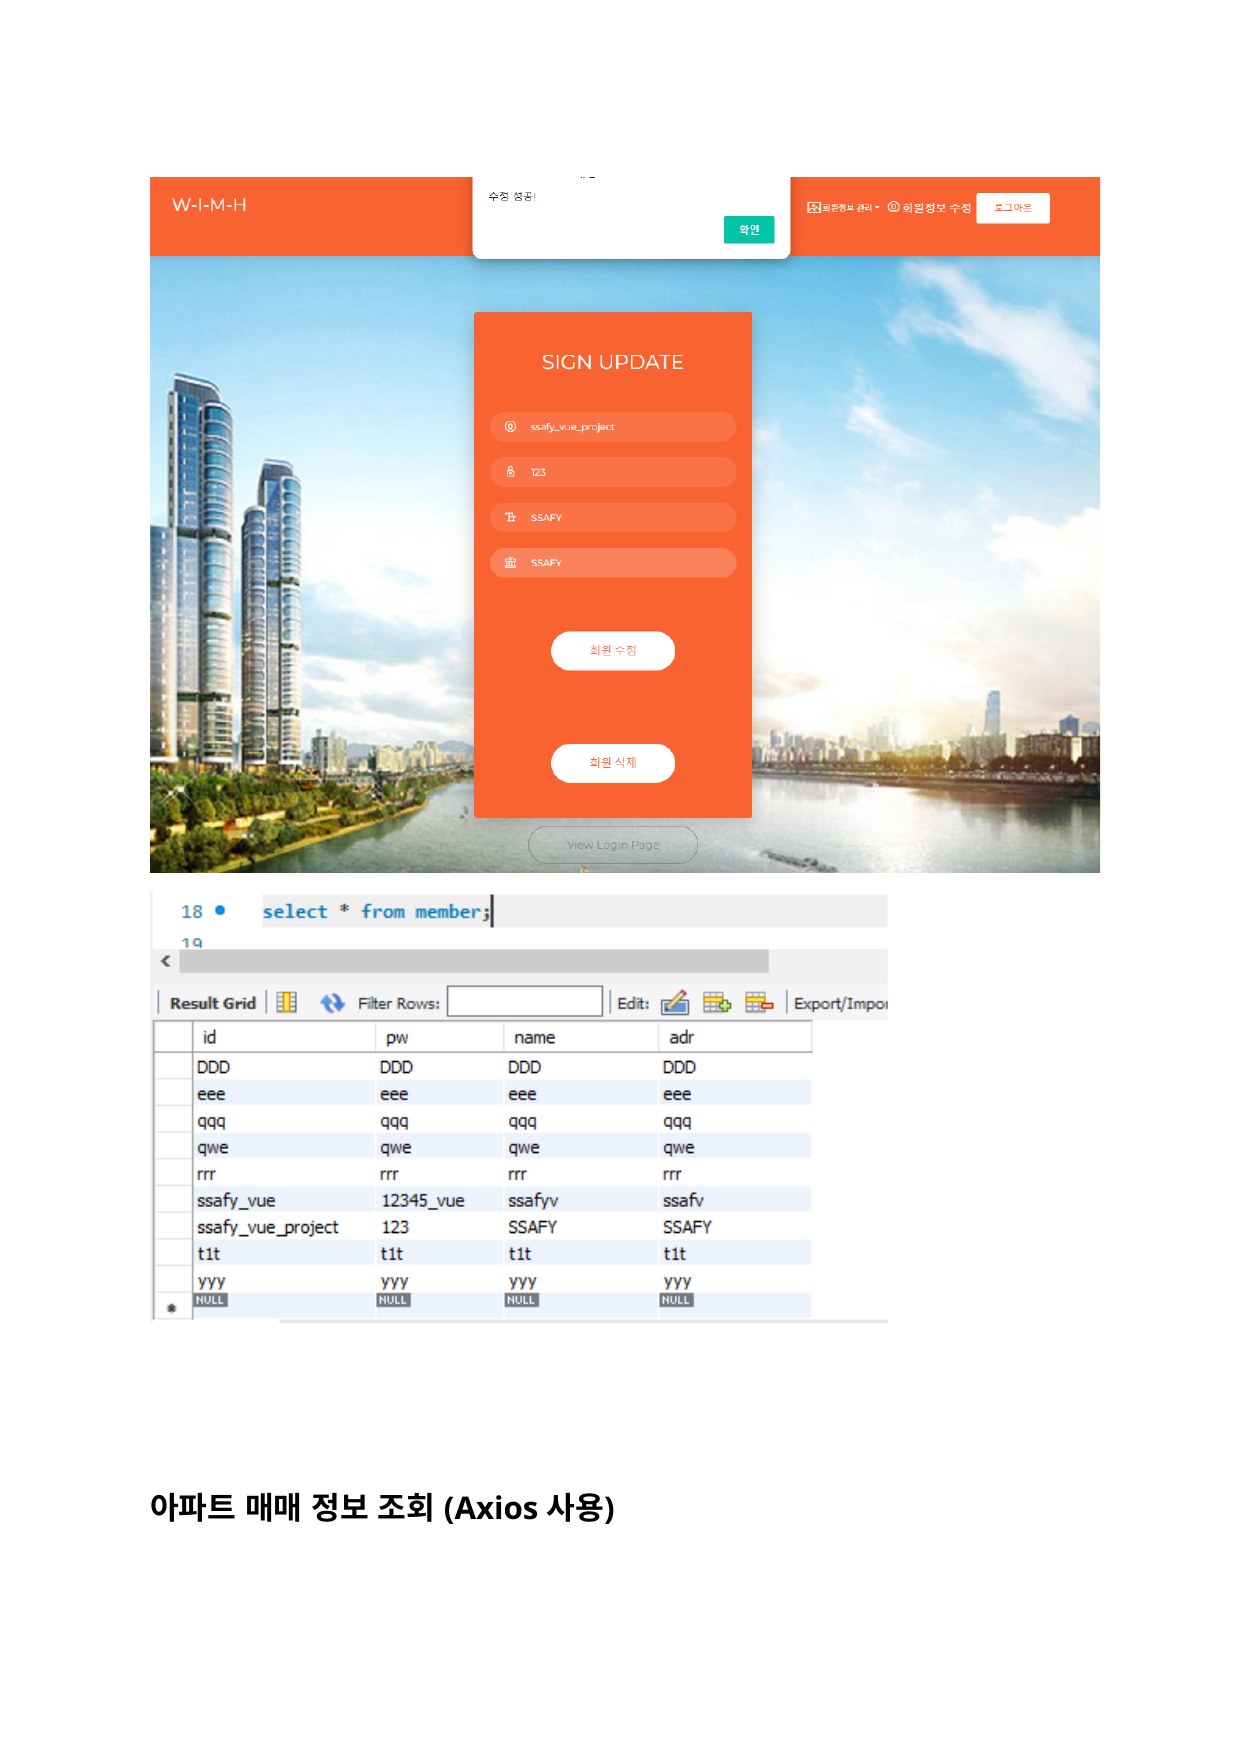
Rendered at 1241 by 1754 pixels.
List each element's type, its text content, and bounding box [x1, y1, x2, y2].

picture [150, 177, 1100, 873]
picture [150, 891, 888, 1323]
text 아파트 매매 정보 조회 (Axios 사용) [150, 1483, 1090, 1528]
